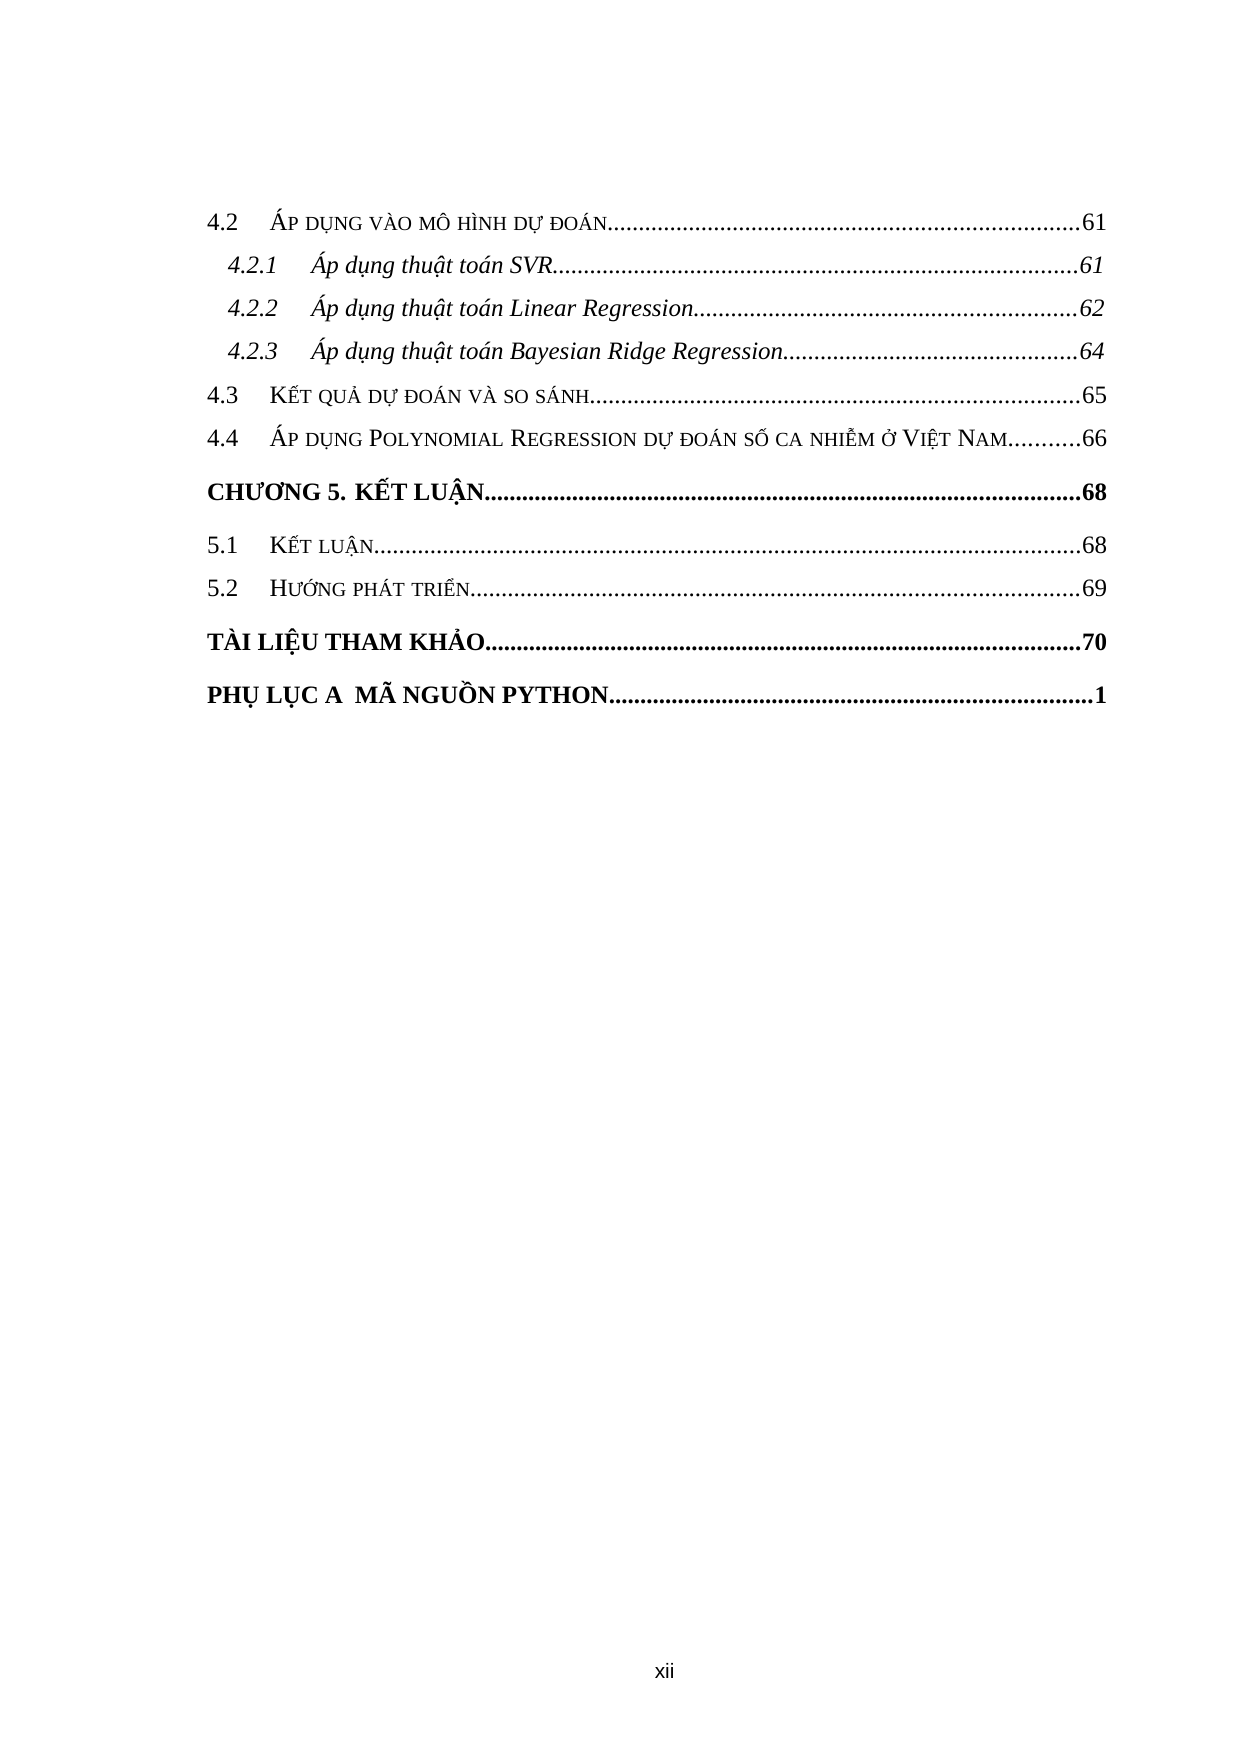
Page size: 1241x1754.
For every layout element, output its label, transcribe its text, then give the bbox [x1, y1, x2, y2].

text CHƯƠNG 5. KẾT LUẬN 68 [207, 477, 1122, 505]
text 4.3 Kết quả dự đoán và so sánh 65 [207, 380, 1122, 408]
text 4.2.1 Áp dụng thuật toán SVR 61 [228, 250, 1122, 279]
text PHỤ LỤC A MÃ NGUỒN PYTHON 1 [207, 681, 1122, 709]
text 4.2.3 Áp dụng thuật toán Bayesian Ridge Regression 64 [228, 336, 1122, 365]
text 5.2 Hướng phát triển 69 [207, 573, 1122, 602]
text TÀI LIỆU THAM KHẢO 70 [207, 627, 1122, 656]
text 4.4 Áp dụng Polynomial Regression dự đoán số ca nhiễm ở Việt Nam 66 [207, 423, 1122, 452]
text 4.2 Áp dụng vào mô hình dự đoán 61 [207, 207, 1122, 236]
text 4.2.2 Áp dụng thuật toán Linear Regression 62 [228, 293, 1122, 322]
text 5.1 Kết luận 68 [207, 530, 1122, 559]
